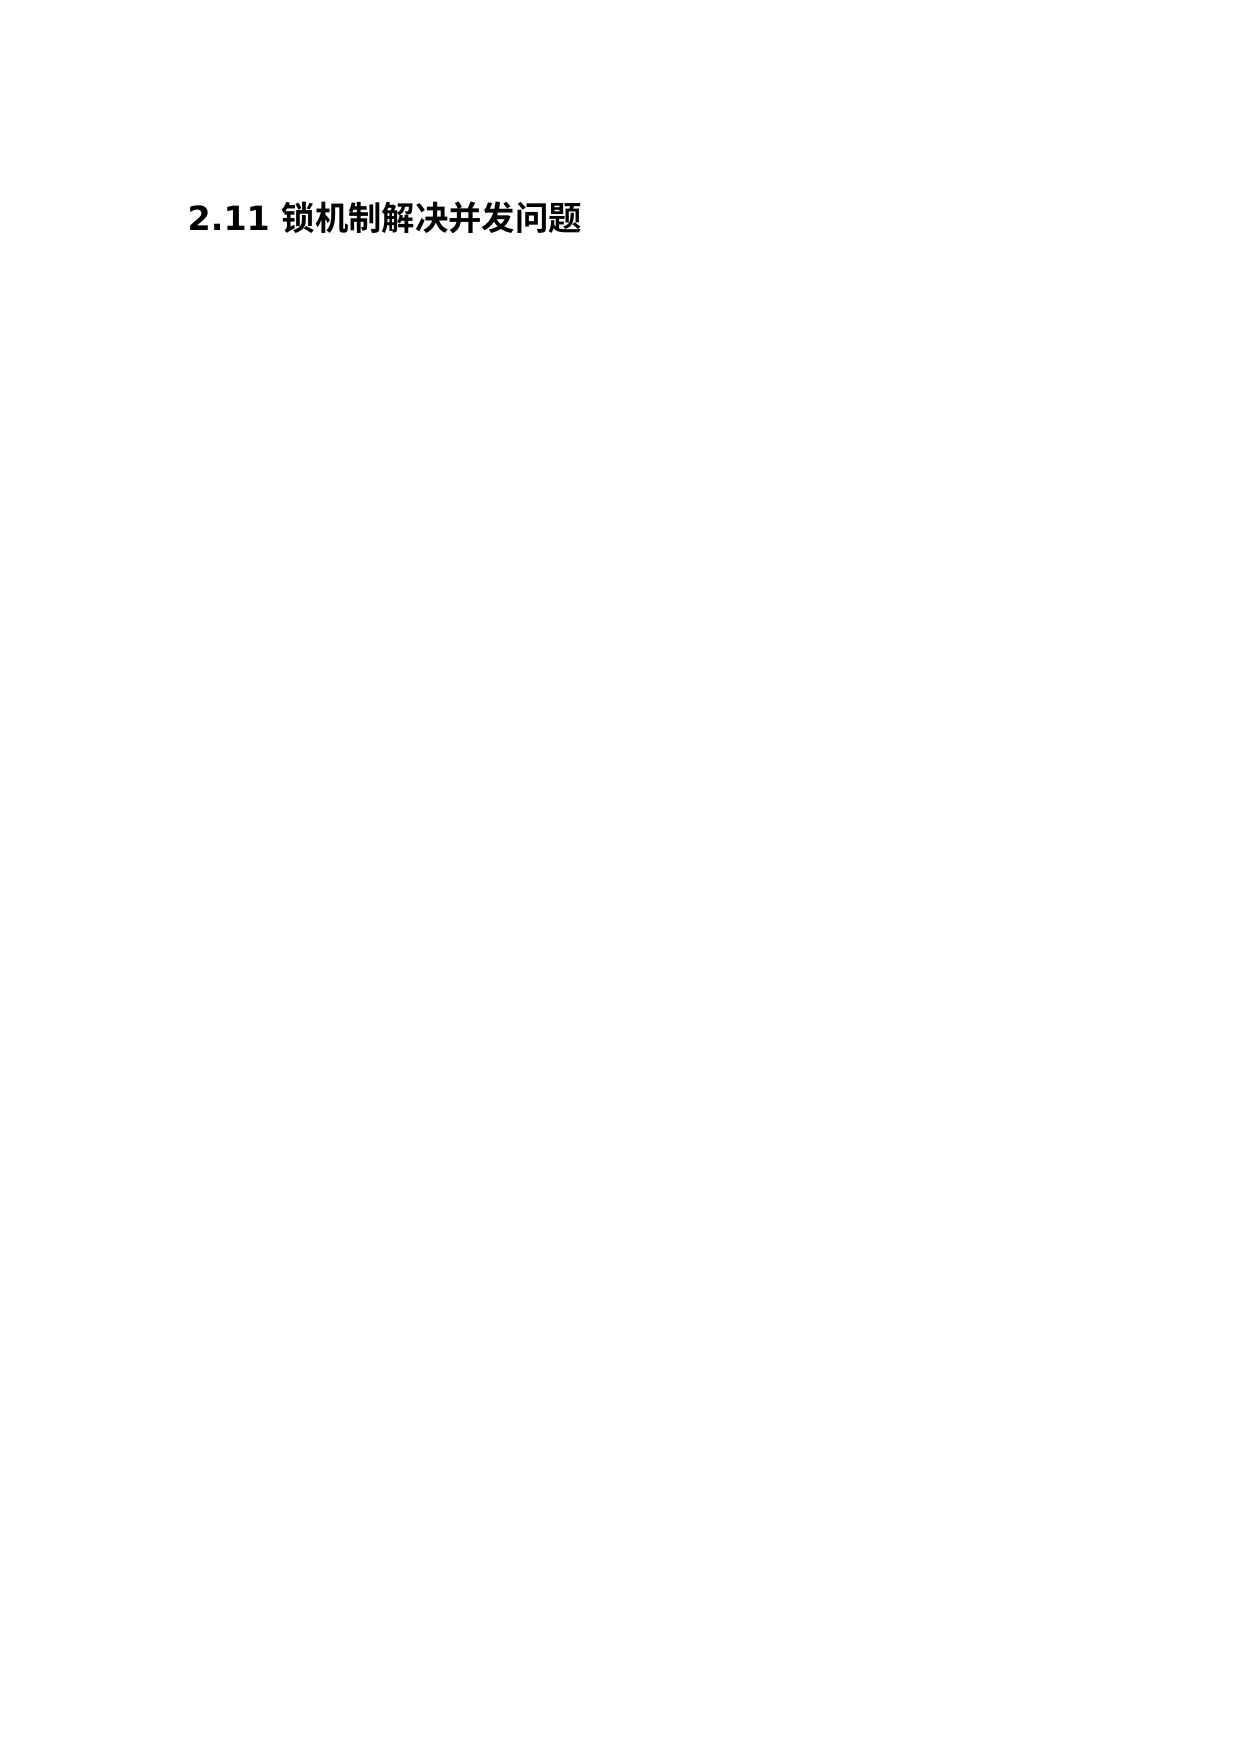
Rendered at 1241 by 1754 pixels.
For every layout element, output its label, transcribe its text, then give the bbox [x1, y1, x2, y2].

subtitle 2.11 锁机制解决并发问题 [187, 172, 1053, 260]
